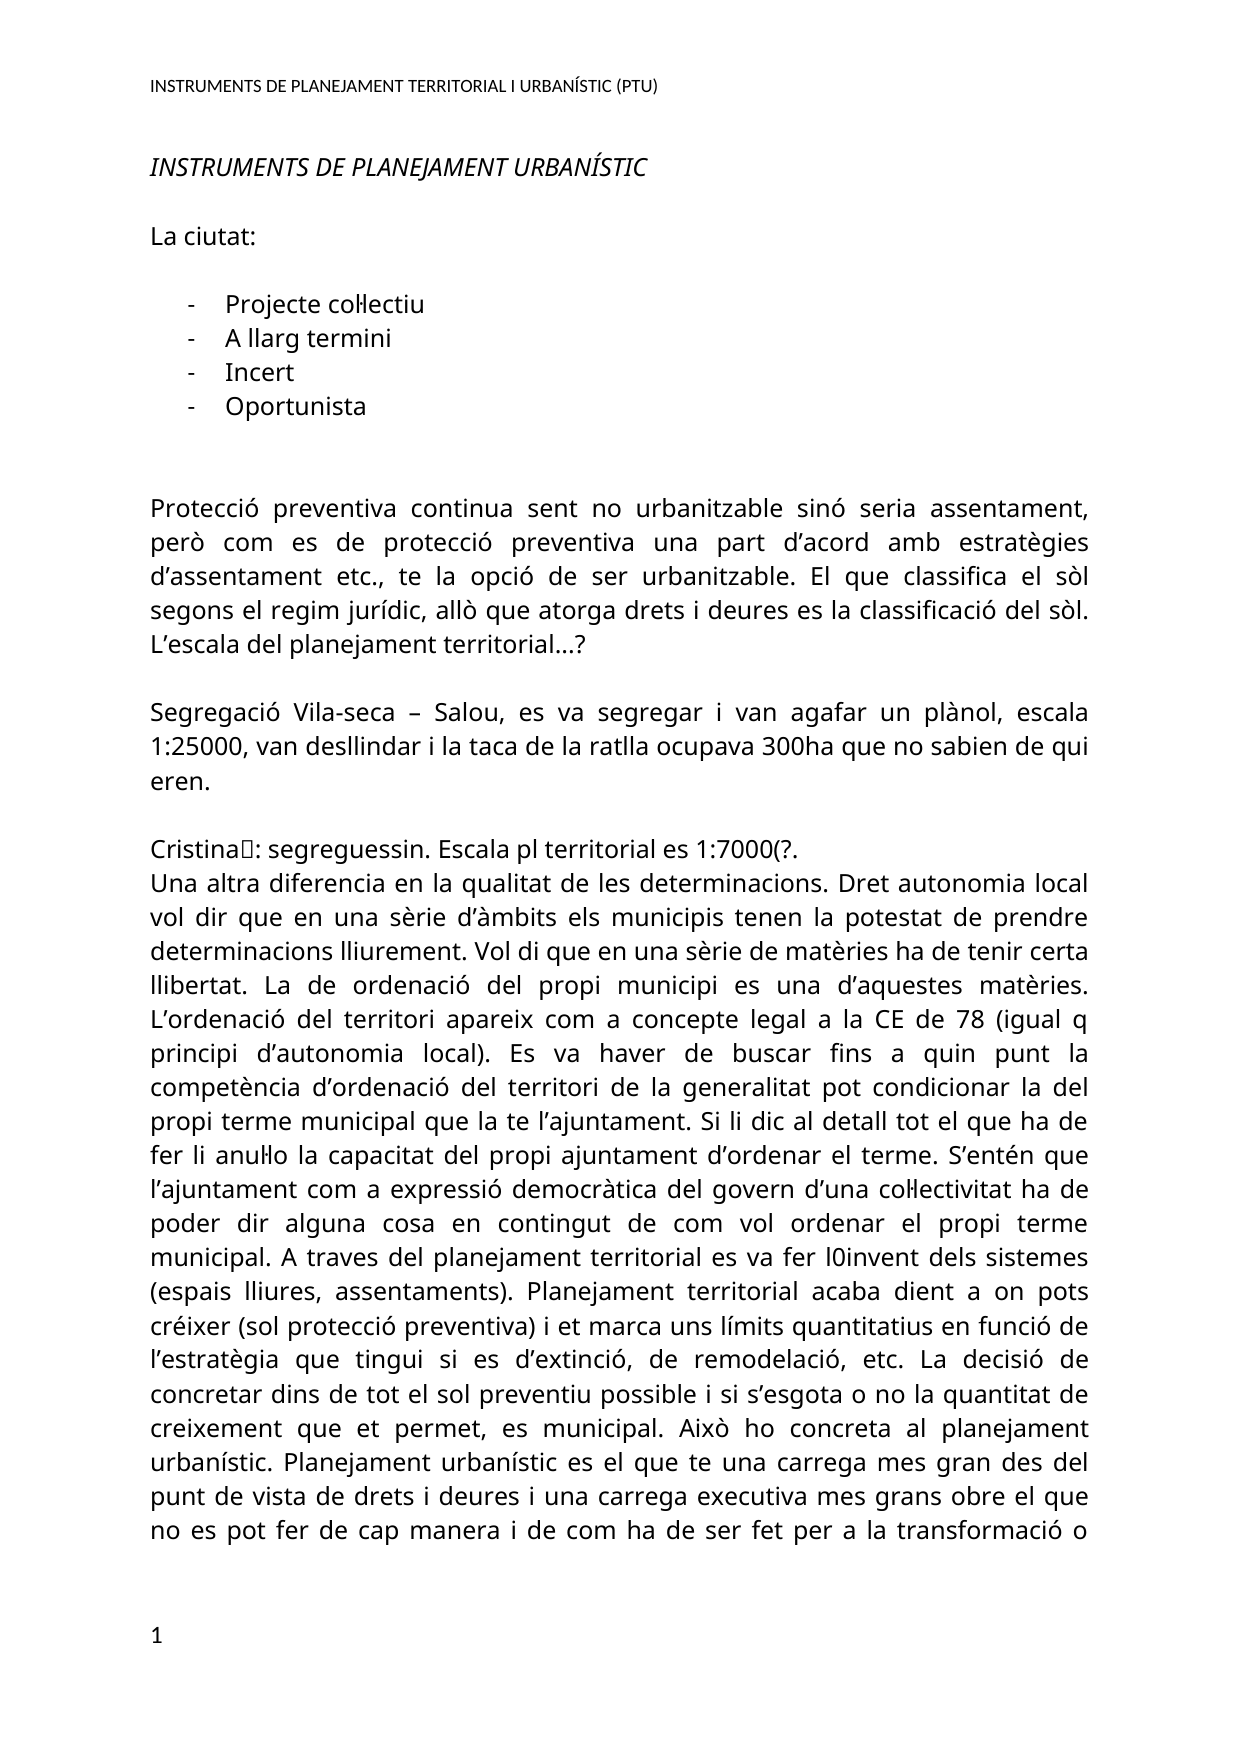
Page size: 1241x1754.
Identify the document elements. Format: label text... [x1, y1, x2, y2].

text INSTRUMENTS DE PLANEJAMENT URBANÍSTIC [150, 150, 1090, 184]
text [150, 865, 1090, 1547]
text Protecció preventiva continua sent no urbanitzable sinó seria assentament, però com es de protecció preventiva una part d’acord amb estratègies d’assentament etc., te la opció de ser urbanitzable. El que classifica el sòl segons el regim jurídic, allò que atorga drets i deures es la classificació del sòl. L’escala del planejament territorial...? [150, 491, 1090, 661]
list Oportunista [187, 388, 1090, 422]
list A llarg termini [187, 320, 1090, 354]
text Cristina🐝: segreguessin. Escala pl territorial es 1:7000(?. [150, 831, 1090, 865]
text La ciutat: [150, 218, 1090, 252]
list Projecte col·lectiu [187, 286, 1090, 320]
text Segregació Vila-seca – Salou, es va segregar i van agafar un plànol, escala 1:25000, van desllindar i la taca de la ratlla ocupava 300ha que no sabien de qui eren. [150, 695, 1090, 797]
list Incert [187, 354, 1090, 388]
